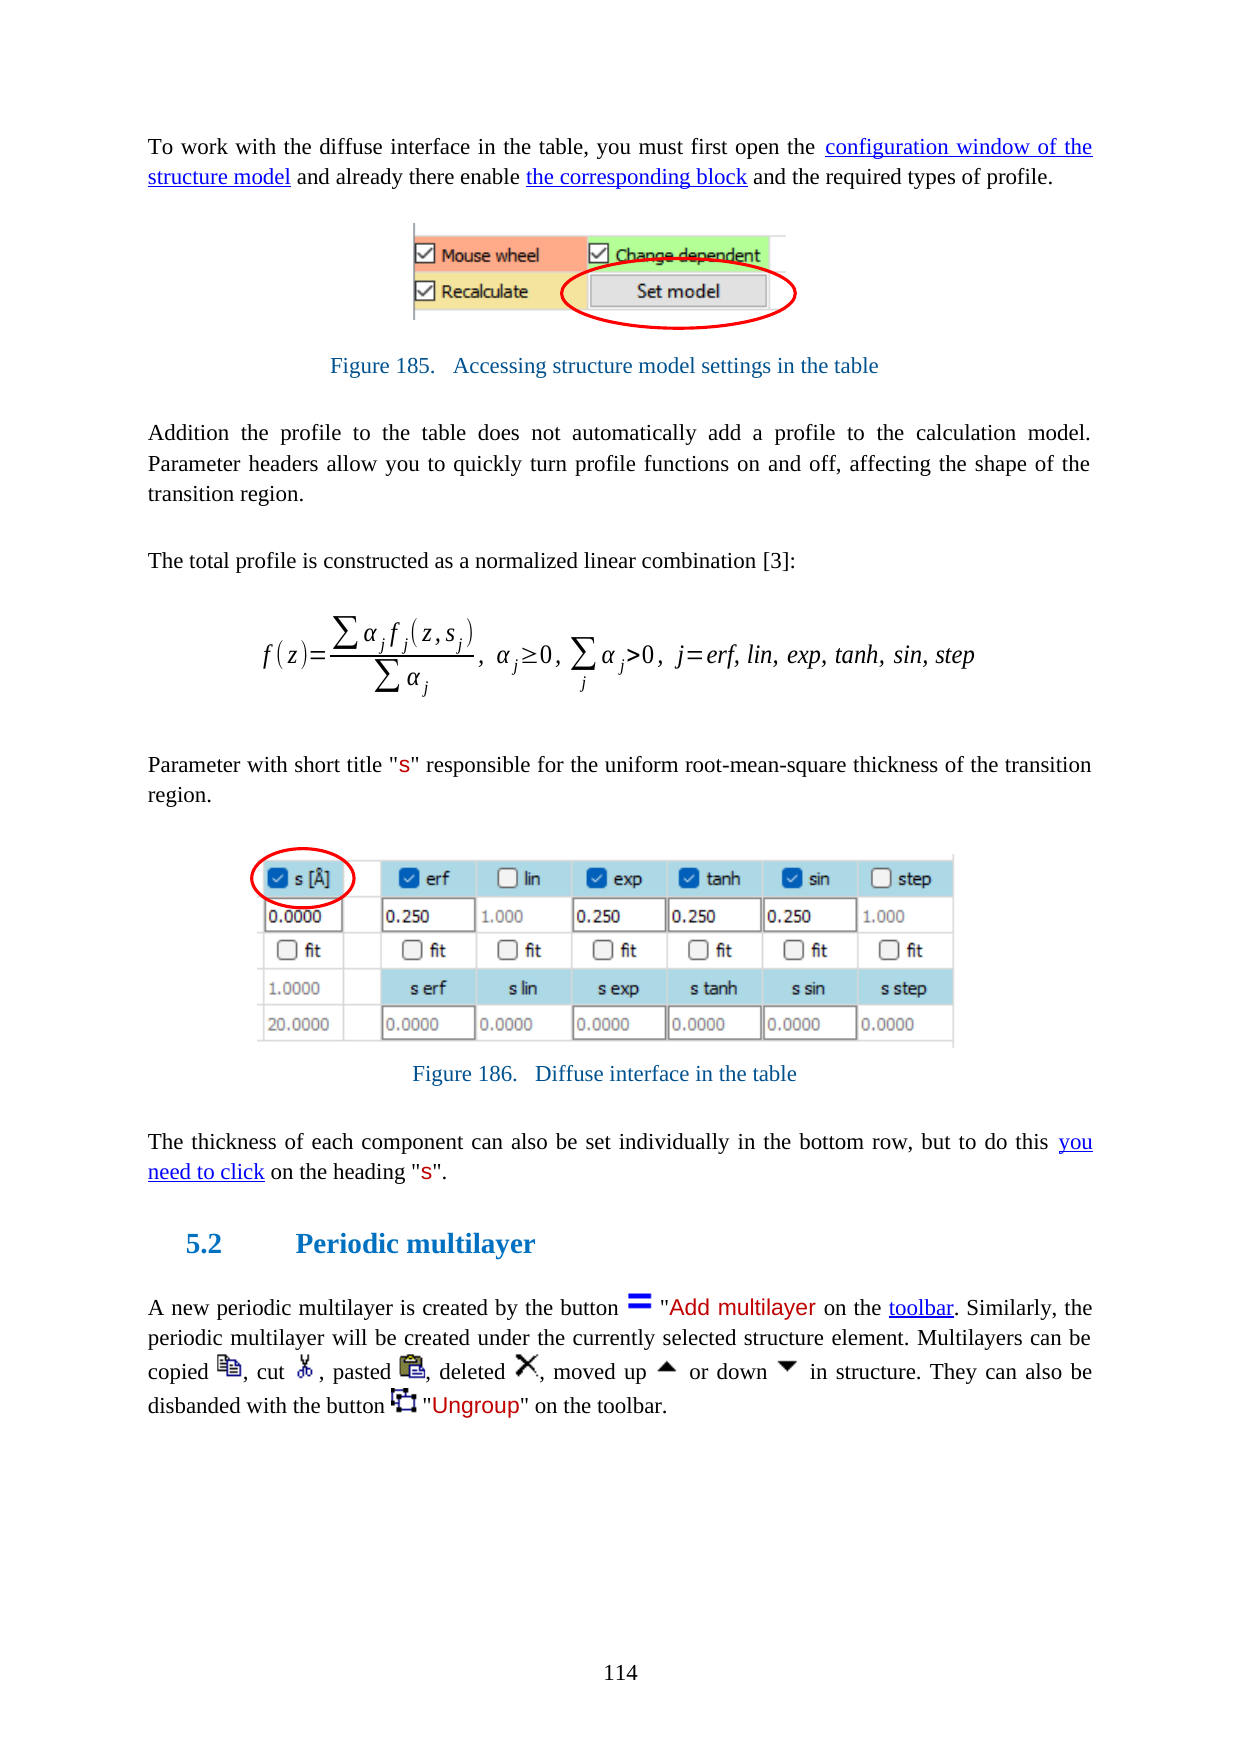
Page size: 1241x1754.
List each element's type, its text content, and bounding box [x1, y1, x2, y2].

text To work with the diffuse interface in the table, you must first open the configuration window of the structure model and already there enable the corresponding block and the required types of profile. [148, 133, 1093, 189]
picture [764, 310, 786, 320]
picture [775, 1354, 802, 1380]
picture [293, 1354, 319, 1380]
picture [217, 1354, 243, 1380]
picture [257, 854, 352, 906]
picture [257, 854, 267, 861]
picture [399, 1354, 426, 1380]
picture [412, 223, 786, 320]
text A new periodic multilayer is created by the button "Add multilayer on the toolbar. Similarly, the periodic multilayer will be created under the currently selected structure element. Multilayers can be copied , cut , pasted , deleted , moved up or down in structure. They can also be disbanded with the button "Ungroup" on the toolbar. [148, 1289, 1093, 1419]
text The total profile is constructed as a normalized linear combination [3]: [148, 547, 1093, 574]
text Addition the profile to the table does not automatically add a profile to the calculation model. Parameter headers allow you to quickly turn profile functions on and off, affecting the shape of the transition region. [148, 419, 1093, 506]
text The thickness of each component can also be set individually in the bottom row, but to do this you need to click on the heading "s". [148, 1128, 1093, 1184]
picture [391, 1388, 417, 1414]
picture [513, 1354, 540, 1380]
subtitle Periodic multilayer [155, 1226, 1093, 1259]
picture [627, 1289, 653, 1315]
text Parameter with short title "s" responsible for the uniform root-mean-square thickness of the transition region. [148, 751, 1093, 807]
picture [655, 1354, 681, 1380]
picture [564, 261, 786, 320]
picture [257, 854, 959, 1048]
